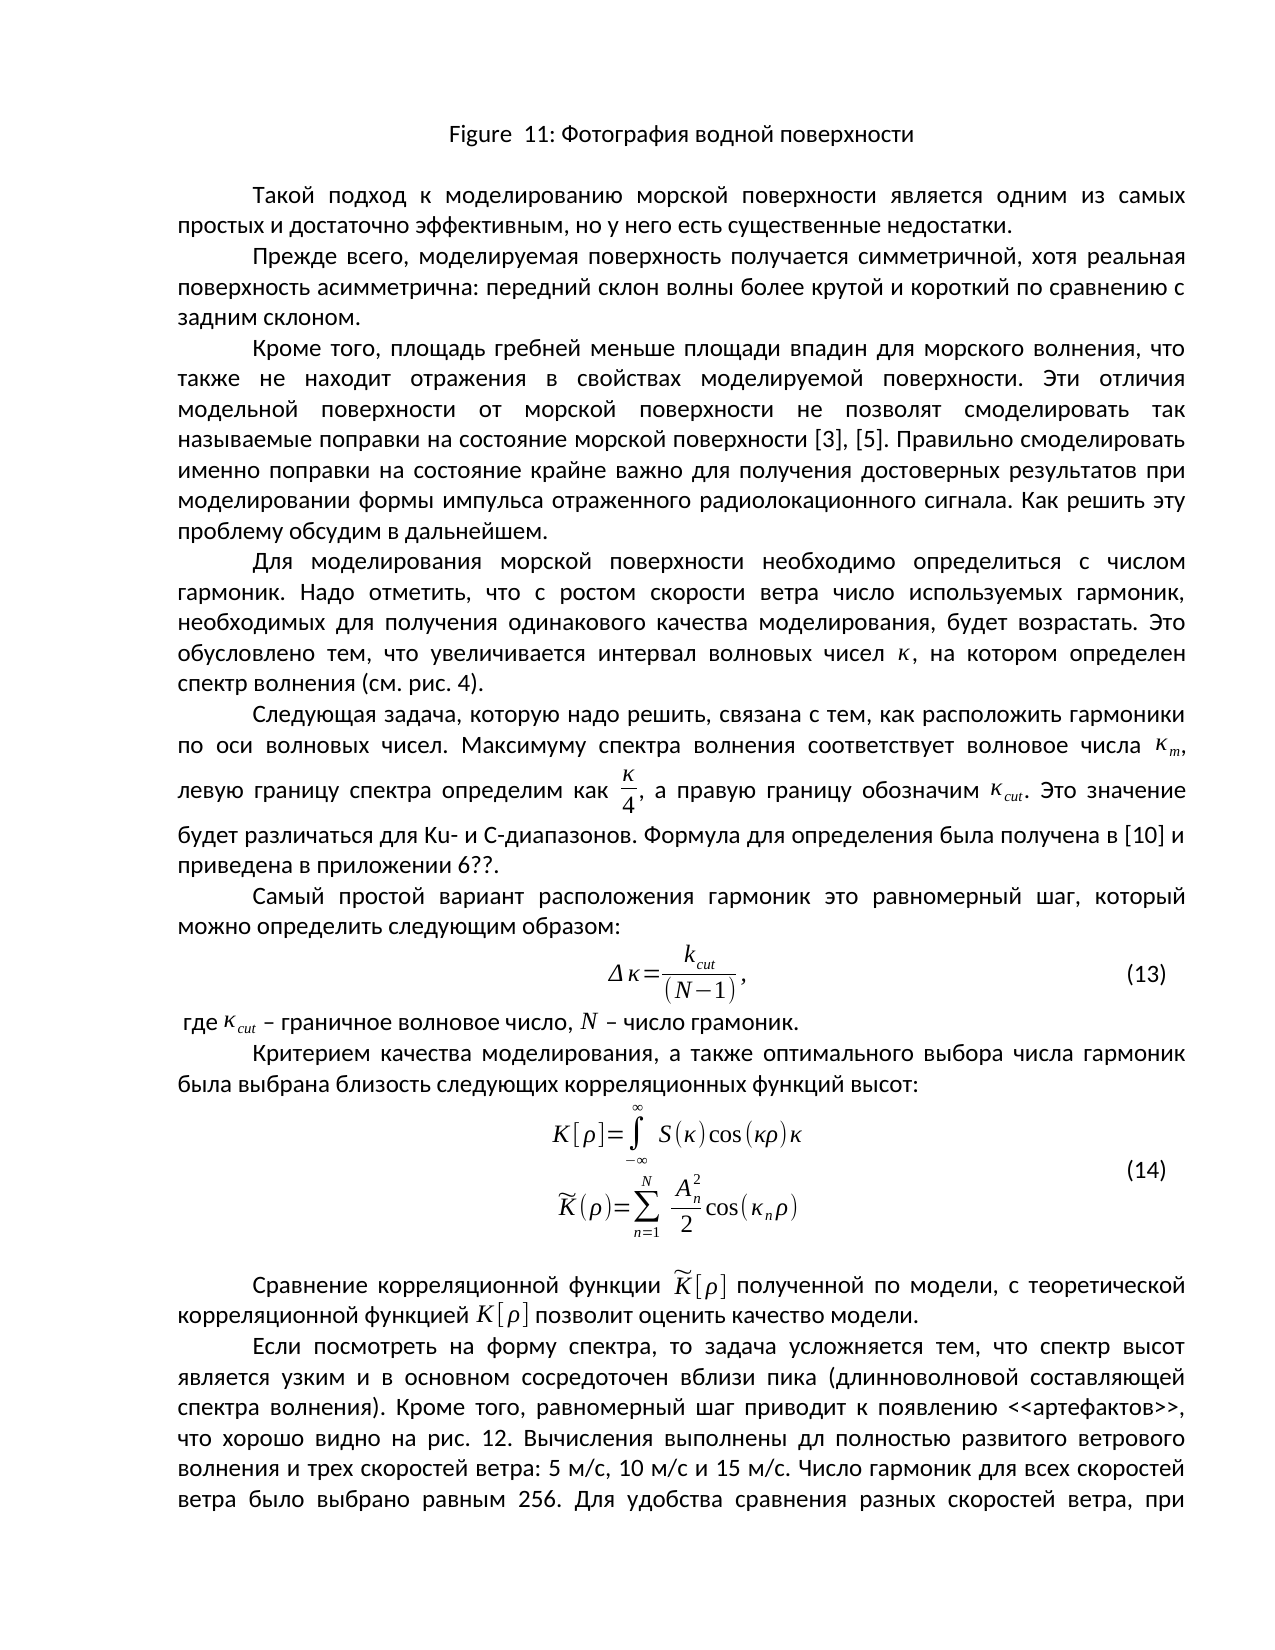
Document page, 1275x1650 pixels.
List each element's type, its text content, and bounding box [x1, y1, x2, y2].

text Критерием качества моделирования, а также оптимального выбора числа гармоник была выбрана близость следующих корреляционных функций высот: [177, 1037, 1186, 1098]
text Для моделирования морской поверхности необходимо определиться с числом гармоник. Надо отметить, что с ростом скорости ветра число используемых гармоник, необходимых для получения одинакового качества моделирования, будет возрастать. Это обусловлено тем, что увеличивается интервал волновых чисел , на котором определен спектр волнения (см. рис. 4). [177, 545, 1186, 698]
text (14) [177, 1098, 1186, 1240]
text Кроме того, площадь гребней меньше площади впадин для морского волнения, что также не находит отражения в свойствах моделируемой поверхности. Эти отличия модельной поверхности от морской поверхности не позволят смоделировать так называемые поправки на состояние морской поверхности [3], [5]. Правильно смоделировать именно поправки на состояние крайне важно для получения достоверных результатов при моделировании формы импульса отраженного радиолокационного сигнала. Как решить эту проблему обсудим в дальнейшем. [177, 332, 1186, 545]
text Figure 11: Фотография водной поверхности [177, 118, 1186, 149]
text Сравнение корреляционной функции полученной по модели, с теоретической корреляционной функцией позволит оценить качество модели. [177, 1269, 1186, 1330]
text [177, 1330, 1186, 1513]
text Следующая задача, которую надо решить, связана с тем, как расположить гармоники по оси волновых чисел. Максимуму спектра волнения соответствует волновое числа , левую границу спектра определим как , а правую границу обозначим . Это значение будет различаться для Ku- и C-диапазонов. Формула для определения была получена в [10] и приведена в приложении 6??. [177, 698, 1186, 880]
text (13) [177, 941, 1186, 1006]
text где – граничное волновое число, – число грамоник. [177, 1006, 1186, 1037]
text Самый простой вариант расположения гармоник это равномерный шаг, который можно определить следующим образом: [177, 880, 1186, 941]
text Такой подход к моделированию морской поверхности является одним из самых простых и достаточно эффективным, но у него есть существенные недостатки. [177, 179, 1186, 240]
text Прежде всего, моделируемая поверхность получается симметричной, хотя реальная поверхность асимметрична: передний склон волны более крутой и короткий по сравнению с задним склоном. [177, 240, 1186, 332]
